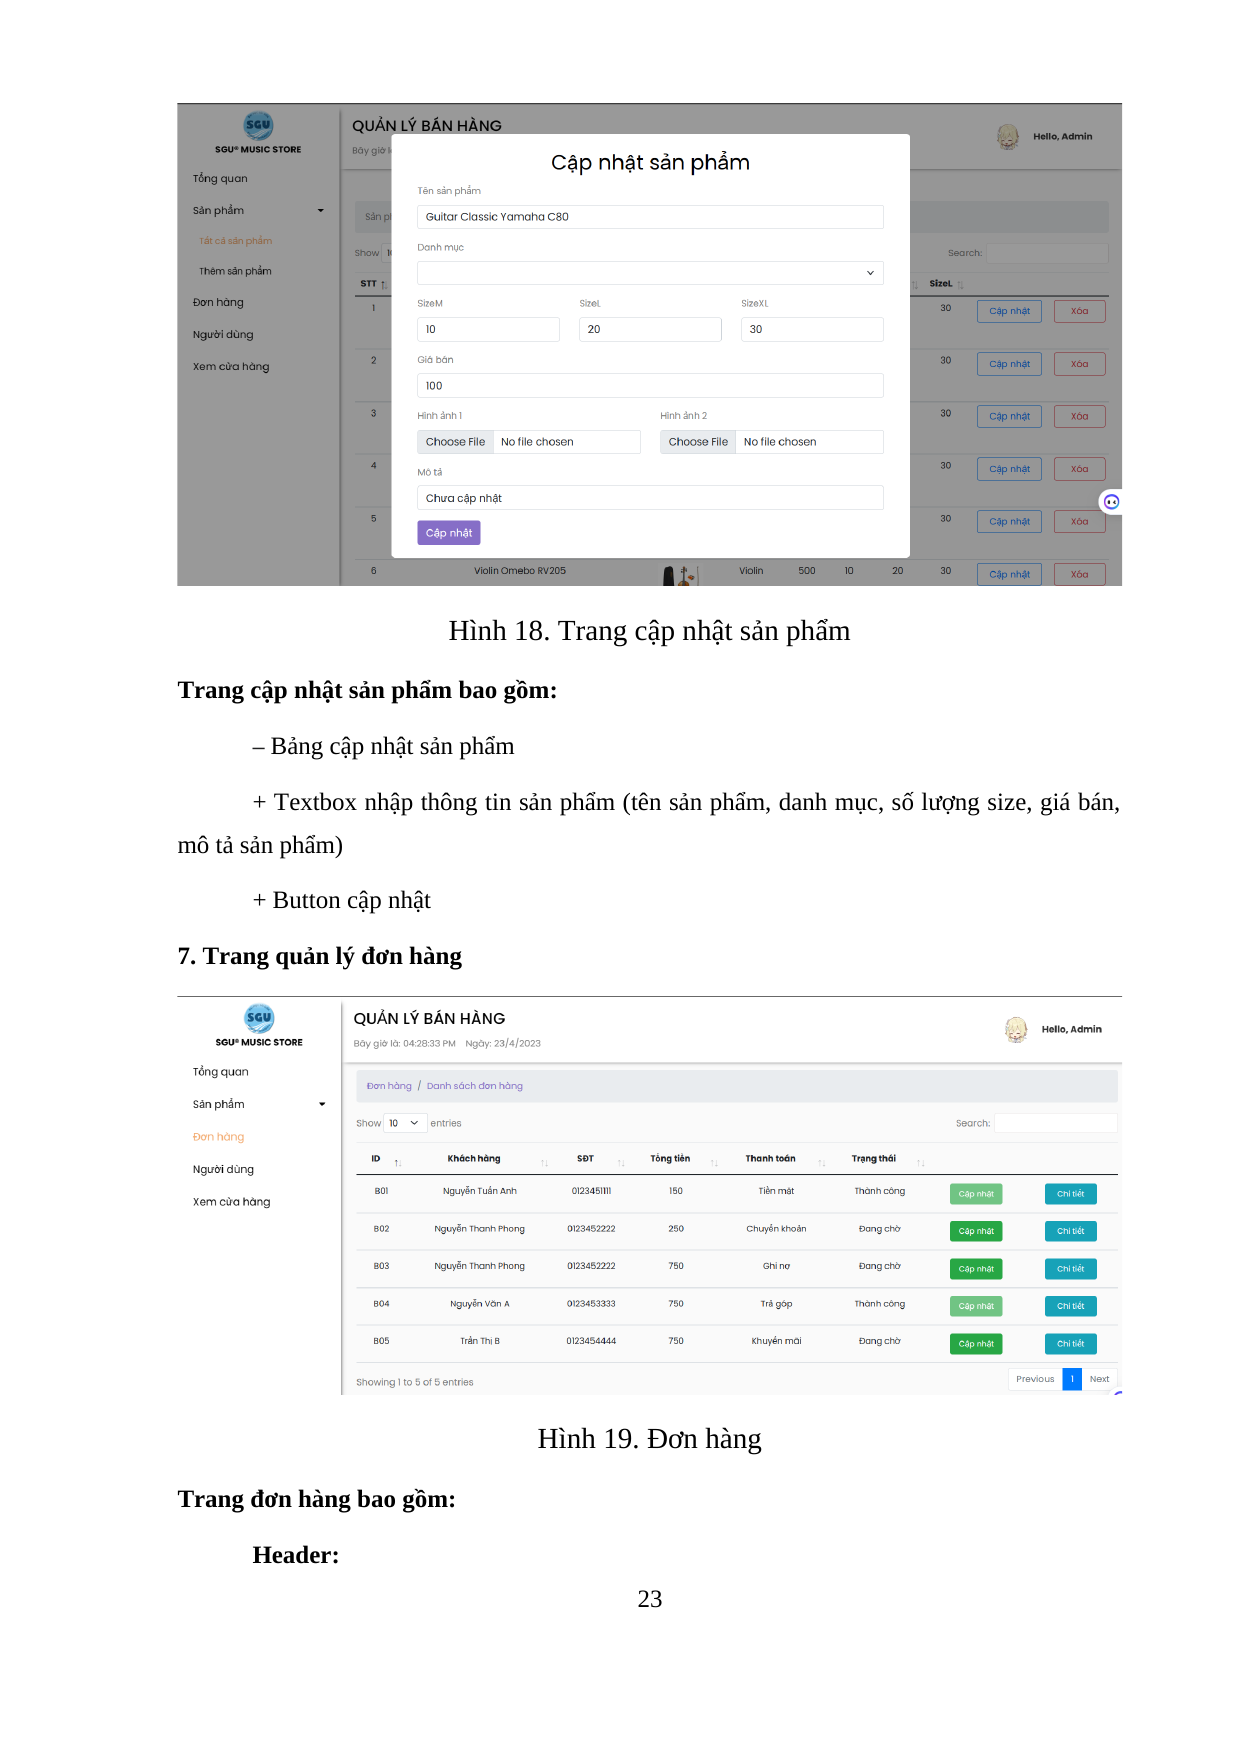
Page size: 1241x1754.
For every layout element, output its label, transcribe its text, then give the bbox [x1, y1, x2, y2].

picture [177, 103, 1123, 586]
subtitle 7. Trang quản lý đơn hàng [177, 941, 1122, 970]
text – Bảng cập nhật sản phẩm [177, 731, 1122, 760]
text + Button cập nhật [177, 885, 1122, 914]
picture [177, 996, 1123, 1395]
text Trang cập nhật sản phẩm bao gồm: [177, 675, 1122, 704]
text Hình 19. Đơn hàng [177, 1421, 1122, 1455]
text Hình 18. Trang cập nhật sản phẩm [177, 613, 1122, 646]
text + Textbox nhập thông tin sản phẩm (tên sản phẩm, danh mục, số lượng size, giá bán, mô tả sản phẩm) [177, 787, 1122, 858]
text Trang đơn hàng bao gồm: [177, 1484, 1122, 1513]
text Header: [177, 1540, 1122, 1568]
